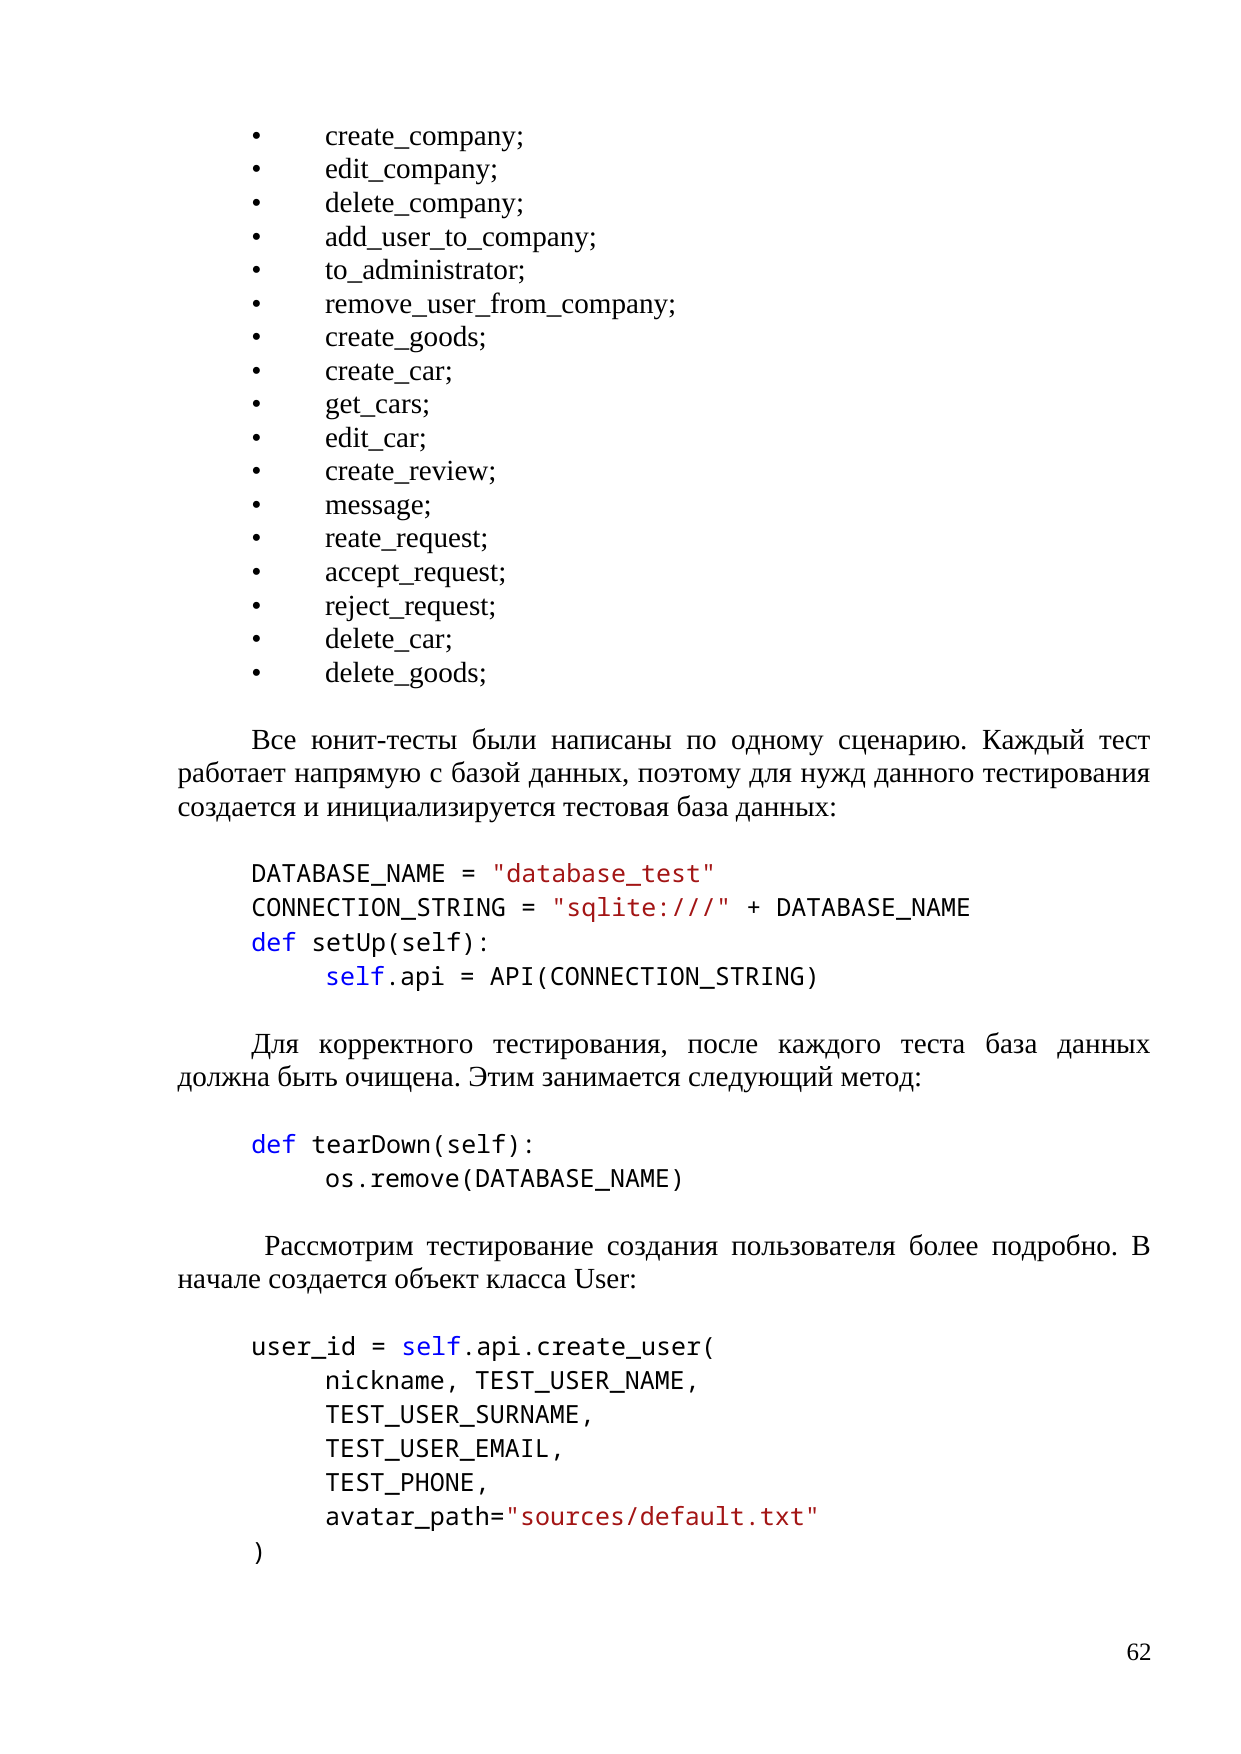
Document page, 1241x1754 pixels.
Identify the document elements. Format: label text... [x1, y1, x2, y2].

list message; [177, 487, 1152, 521]
list reate_request; [177, 521, 1152, 554]
list remove_user_from_company; [177, 286, 1152, 319]
list get_cars; [177, 386, 1152, 420]
text nickname, TEST_USER_NAME, [251, 1363, 1152, 1397]
list edit_car; [177, 420, 1152, 453]
list delete_car; [177, 621, 1152, 655]
text avatar_path="sources/default.txt" [251, 1499, 1152, 1533]
text def setUp(self): [177, 924, 1152, 958]
text TEST_USER_EMAIL, [251, 1431, 1152, 1465]
text CONNECTION_STRING = "sqlite:///" + DATABASE_NAME [177, 890, 1152, 924]
text ) [177, 1533, 1152, 1567]
list create_company; [177, 118, 1152, 152]
text os.remove(DATABASE_NAME) [251, 1161, 1152, 1194]
text self.api = API(CONNECTION_STRING) [251, 958, 1152, 992]
list accept_request; [177, 554, 1152, 588]
list create_review; [177, 453, 1152, 487]
text user_id = self.api.create_user( [177, 1329, 1152, 1363]
list add_user_to_company; [177, 219, 1152, 252]
list delete_company; [177, 185, 1152, 219]
list create_goods; [177, 319, 1152, 353]
list edit_company; [177, 152, 1152, 185]
text TEST_USER_SURNAME, [251, 1397, 1152, 1431]
list to_administrator; [177, 252, 1152, 286]
text Все юнит-тесты были написаны по одному сценарию. Каждый тест работает напрямую с базой данных, поэтому для нужд данного тестирования создается и инициализируется тестовая база данных: [177, 722, 1152, 822]
list delete_goods; [177, 655, 1152, 688]
text DATABASE_NAME = "database_test" [177, 856, 1152, 890]
text def tearDown(self): [177, 1126, 1152, 1161]
text Для корректного тестирования, после каждого теста база данных должна быть очищена. Этим занимается следующий метод: [177, 1026, 1152, 1093]
text TEST_PHONE, [251, 1465, 1152, 1499]
text Рассмотрим тестирование создания пользователя более подробно. В начале создается объект класса User: [177, 1228, 1152, 1295]
list create_car; [177, 353, 1152, 386]
list reject_request; [177, 588, 1152, 621]
